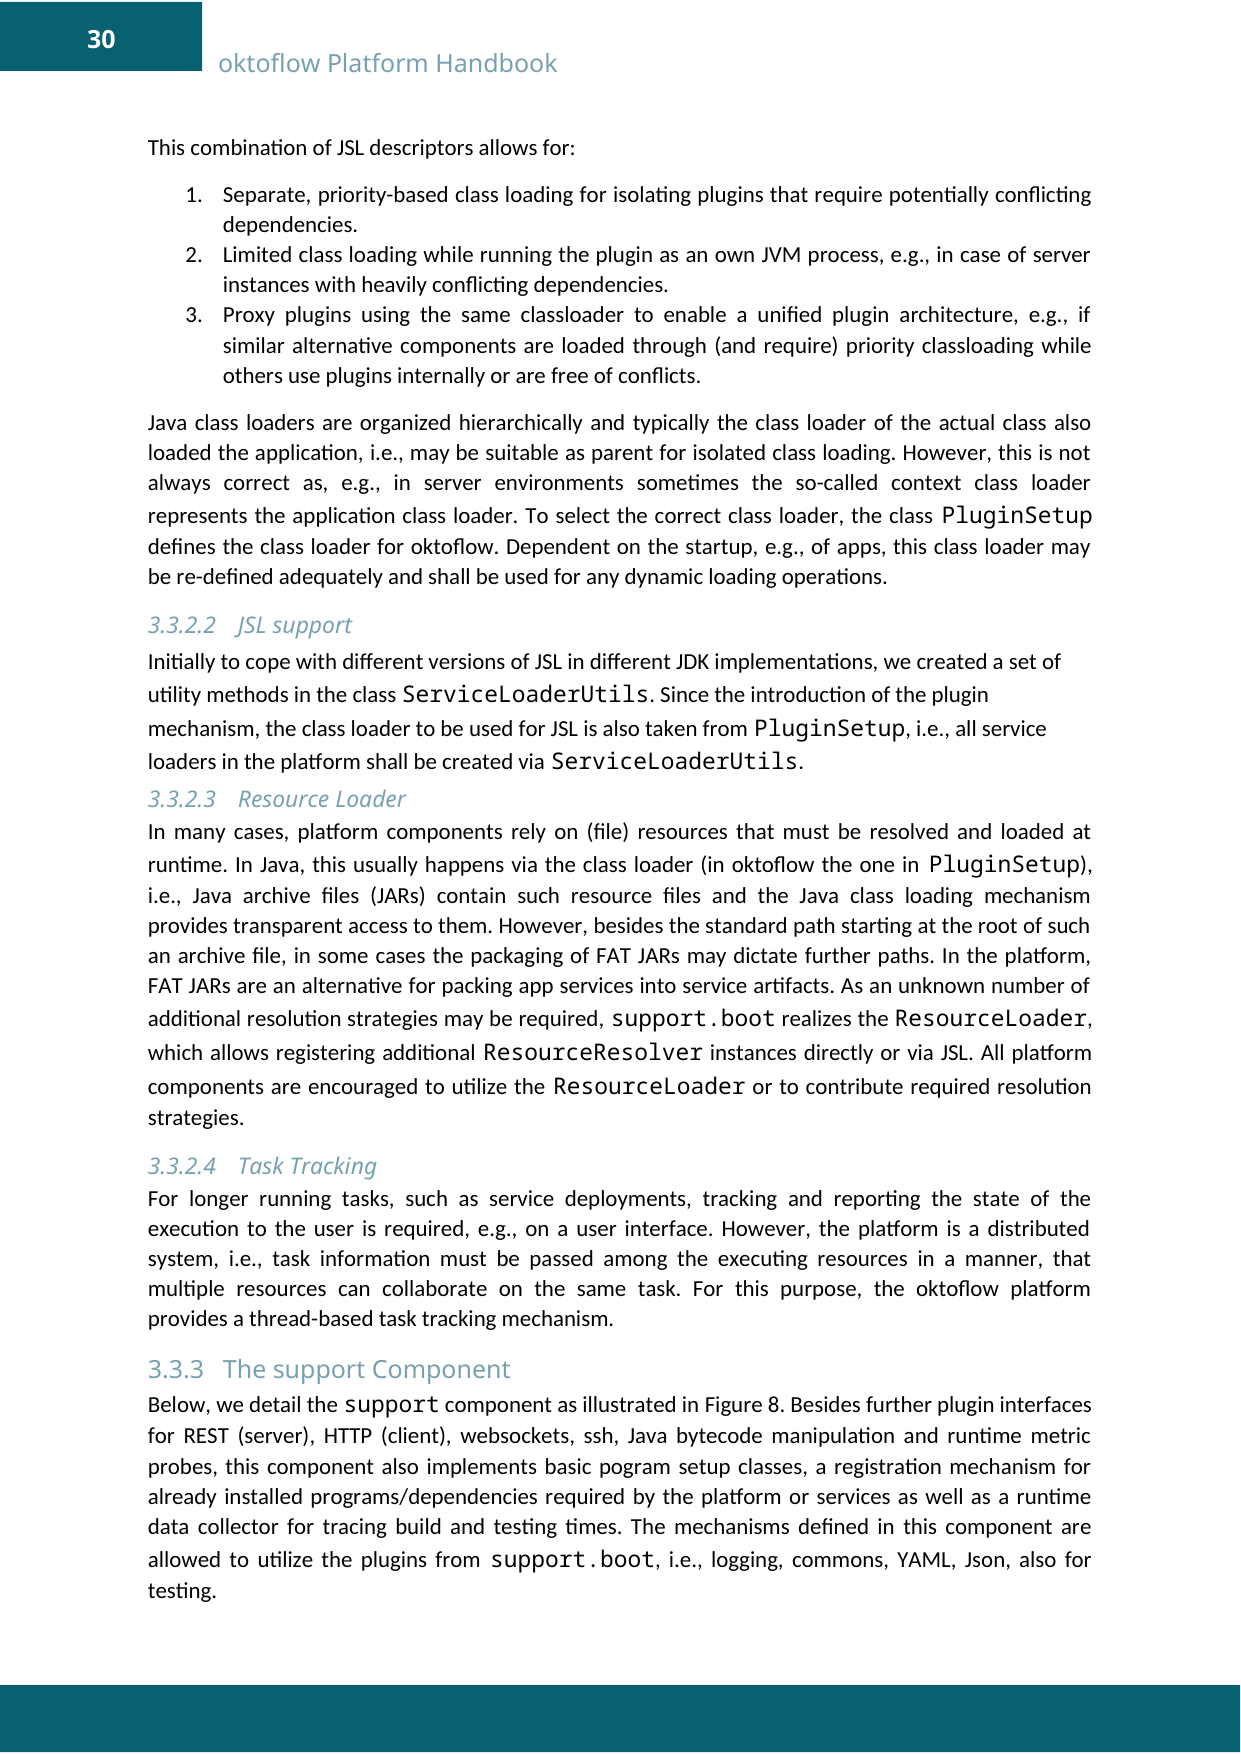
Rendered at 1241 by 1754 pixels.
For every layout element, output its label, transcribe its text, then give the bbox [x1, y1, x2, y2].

subtitle Initially to cope with different versions of JSL in different JDK implementations, we created a set of utility methods in the class ServiceLoaderUtils. Since the introduction of the plugin mechanism, the class loader to be used for JSL is also taken from PluginSetup, i.e., all service loaders in the platform shall be created via ServiceLoaderUtils. [148, 647, 1093, 777]
subtitle Task Tracking [148, 1150, 1093, 1181]
list Proxy plugins using the same classloader to enable a unified plugin architecture, e.g., if similar alternative components are loaded through (and require) priority classloading while others use plugins internally or are free of conflicts. [185, 301, 1093, 389]
text For longer running tasks, such as service deployments, tracking and reporting the state of the execution to the user is required, e.g., on a user interface. However, the platform is a distributed system, i.e., task information must be passed among the executing resources in a manner, that multiple resources can collaborate on the same task. For this purpose, the oktoflow platform provides a thread-based task tracking mechanism. [148, 1184, 1093, 1332]
subtitle JSL support [148, 609, 1093, 641]
text In many cases, platform components rely on (file) resources that must be resolved and loaded at runtime. In Java, this usually happens via the class loader (in oktoflow the one in PluginSetup), i.e., Java archive files (JARs) contain such resource files and the Java class loading mechanism provides transparent access to them. However, besides the standard path starting at the root of such an archive file, in some cases the packaging of FAT JARs may dictate further paths. In the platform, FAT JARs are an alternative for packing app services into service artifacts. As an unknown number of additional resolution strategies may be required, support.boot realizes the ResourceLoader, which allows registering additional ResourceResolver instances directly or via JSL. All platform components are encouraged to utilize the ResourceLoader or to contribute required resolution strategies. [148, 817, 1093, 1131]
list Limited class loading while running the plugin as an own JVM process, e.g., in case of server instances with heavily conflicting dependencies. [185, 240, 1093, 298]
text Below, we detail the support component as illustrated in Figure 8. Besides further plugin interfaces for REST (server), HTTP (client), websockets, ssh, Java bytecode manipulation and runtime metric probes, this component also implements basic pogram setup classes, a registration mechanism for already installed programs/dependencies required by the platform or services as well as a runtime data collector for tracing build and testing times. The mechanisms defined in this component are allowed to utilize the plugins from support.boot, i.e., logging, commons, YAML, Json, also for testing. [148, 1388, 1093, 1604]
list Separate, priority-based class loading for isolating plugins that require potentially conflicting dependencies. [185, 180, 1093, 238]
text Java class loaders are organized hierarchically and typically the class loader of the actual class also loaded the application, i.e., may be suitable as parent for isolated class loading. However, this is not always correct as, e.g., in server environments sometimes the so-called context class loader represents the application class loader. To select the correct class loader, the class PluginSetup defines the class loader for oktoflow. Dependent on the startup, e.g., of apps, this class loader may be re-defined adequately and shall be used for any dynamic loading operations. [148, 408, 1093, 591]
subtitle Resource Loader [148, 783, 1093, 814]
subtitle The support Component [148, 1351, 1093, 1385]
text This combination of JSL descriptors allows for: [148, 133, 1093, 161]
